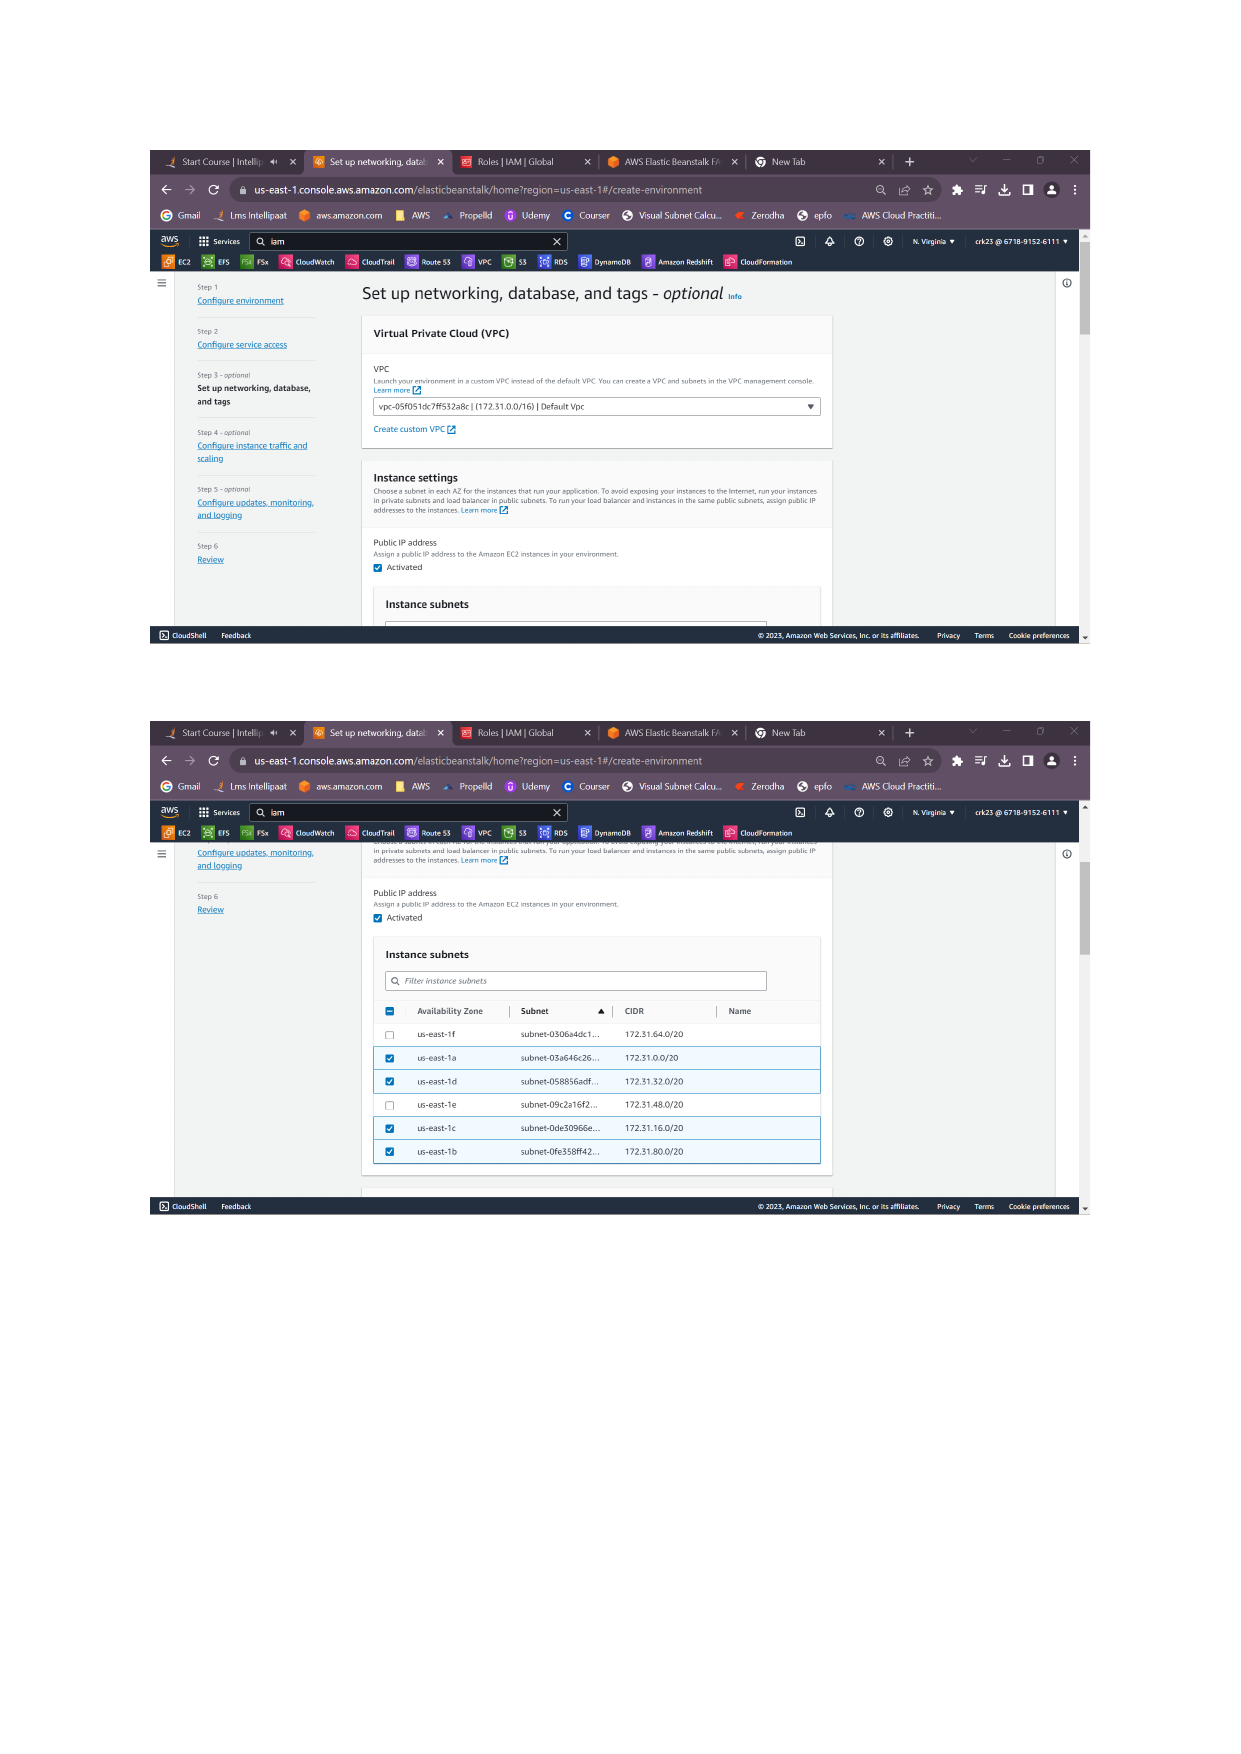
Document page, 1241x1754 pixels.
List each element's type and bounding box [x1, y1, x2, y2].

picture [150, 150, 1091, 644]
picture [150, 721, 1091, 1215]
